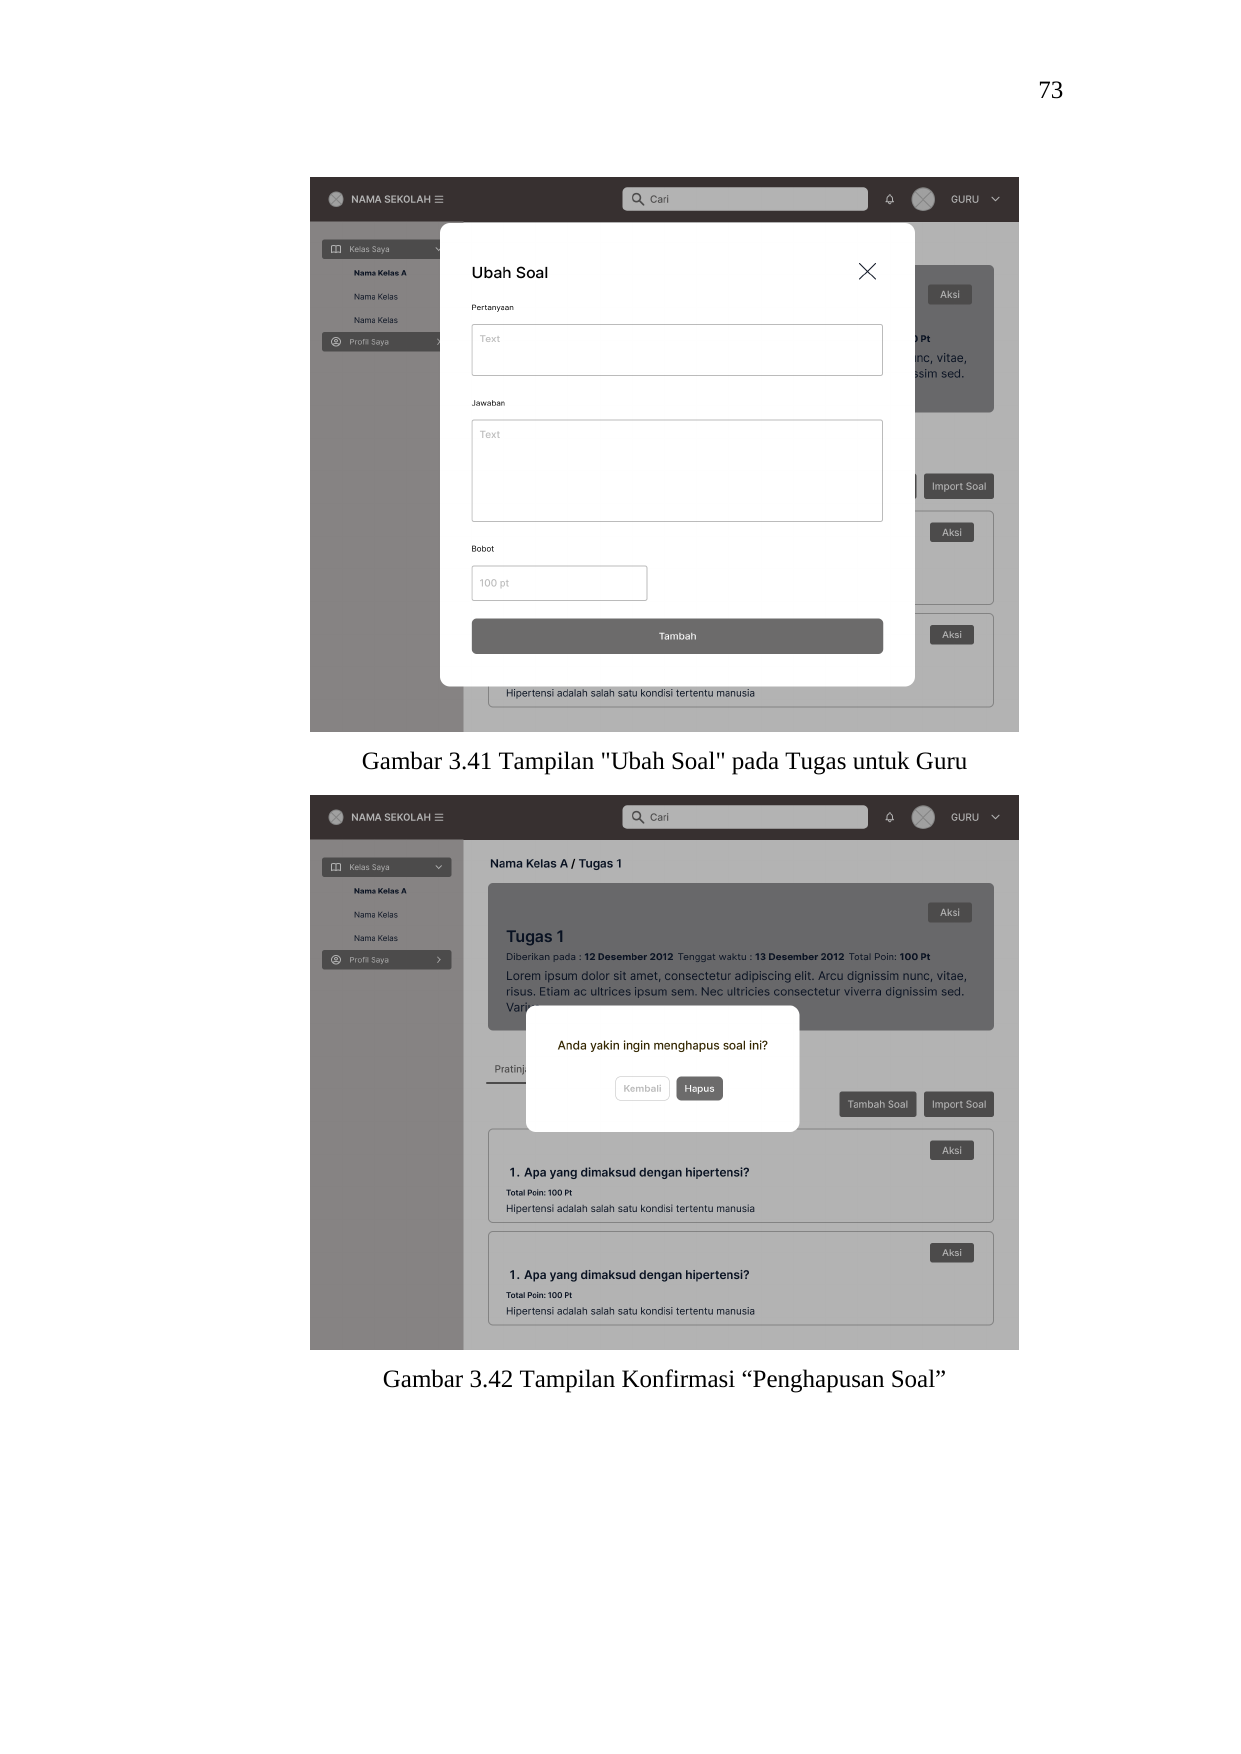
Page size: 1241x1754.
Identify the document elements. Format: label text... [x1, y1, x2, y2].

picture [310, 795, 1019, 1350]
picture [310, 177, 1019, 732]
